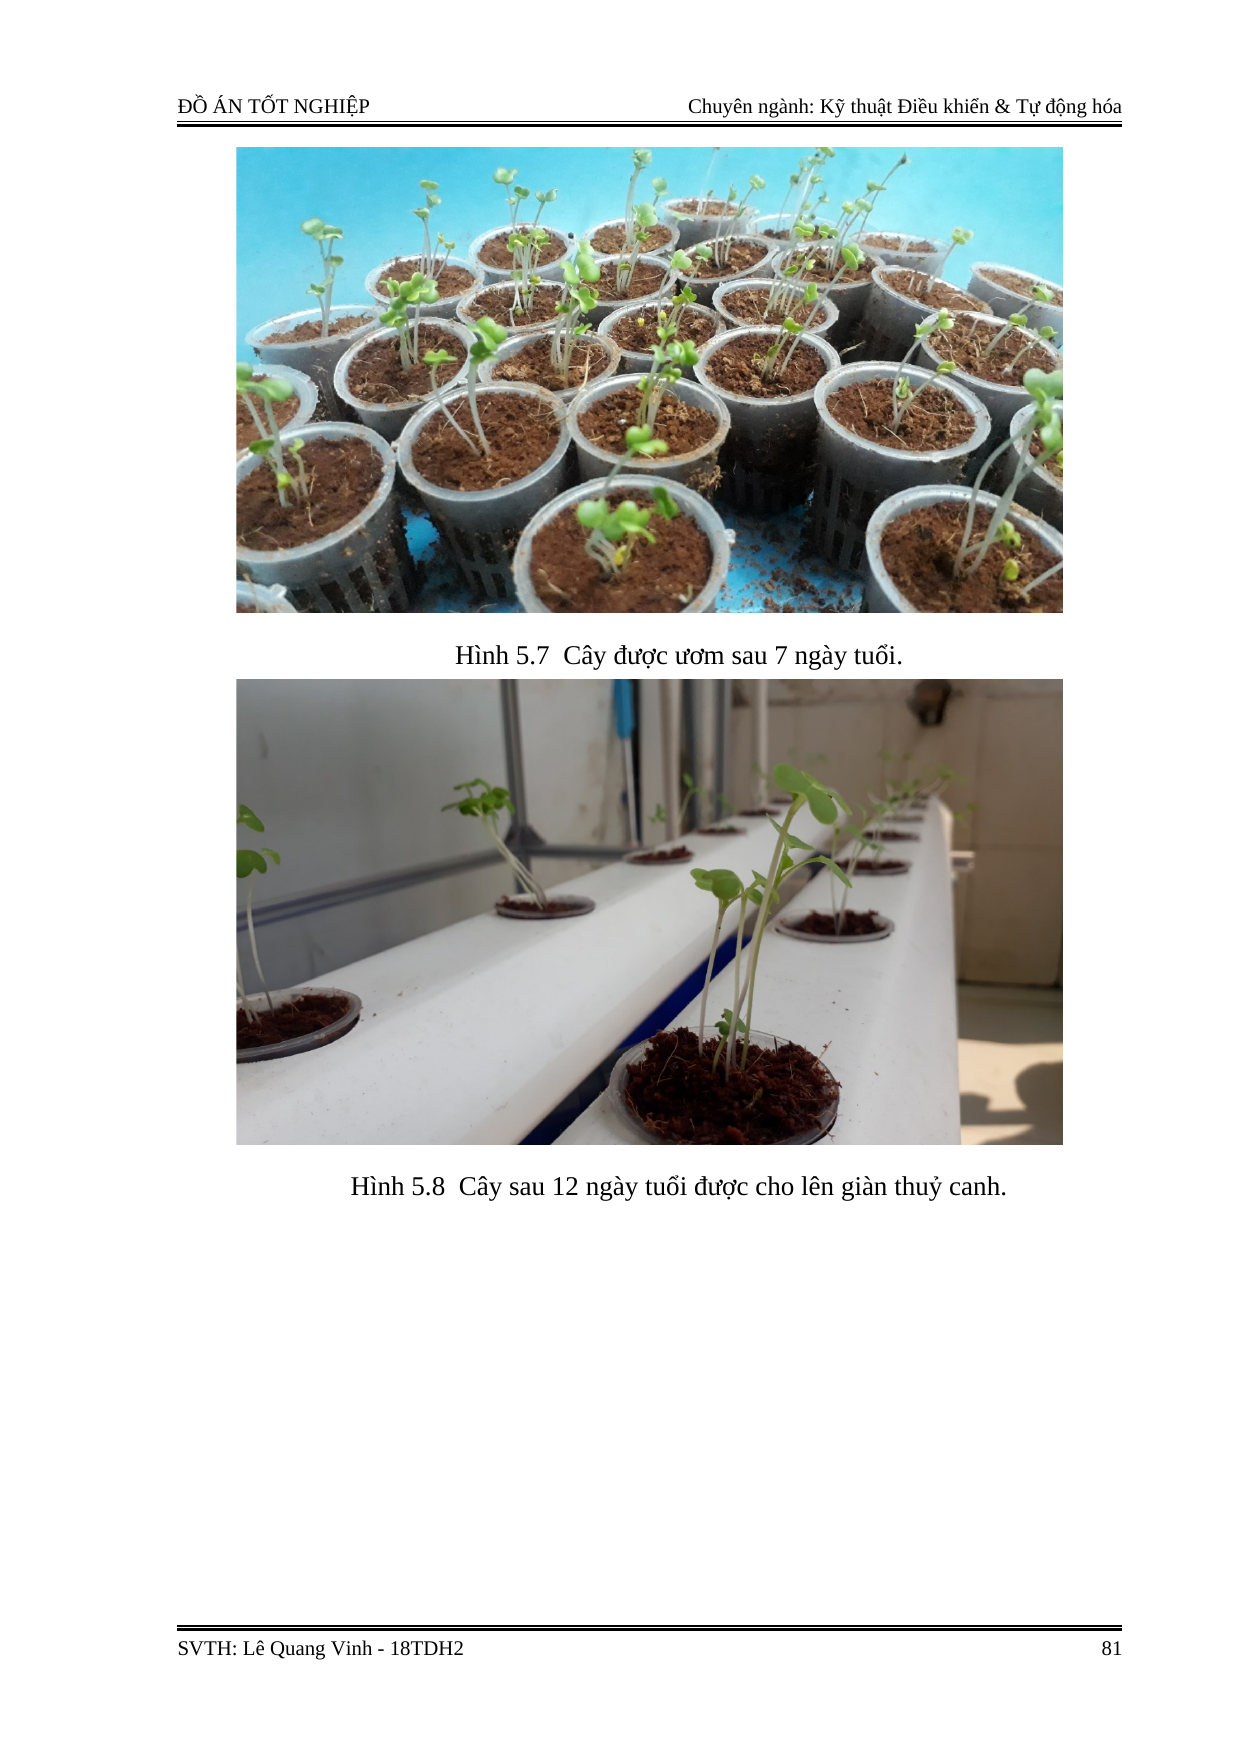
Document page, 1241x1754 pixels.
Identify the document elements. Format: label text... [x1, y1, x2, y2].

picture [236, 147, 1063, 613]
picture [236, 679, 1063, 1145]
text Hình 5.7 Cây được ươm sau 7 ngày tuổi. [177, 639, 1122, 670]
text Hình 5.8 Cây sau 12 ngày tuổi được cho lên giàn thuỷ canh. [177, 1170, 1122, 1201]
